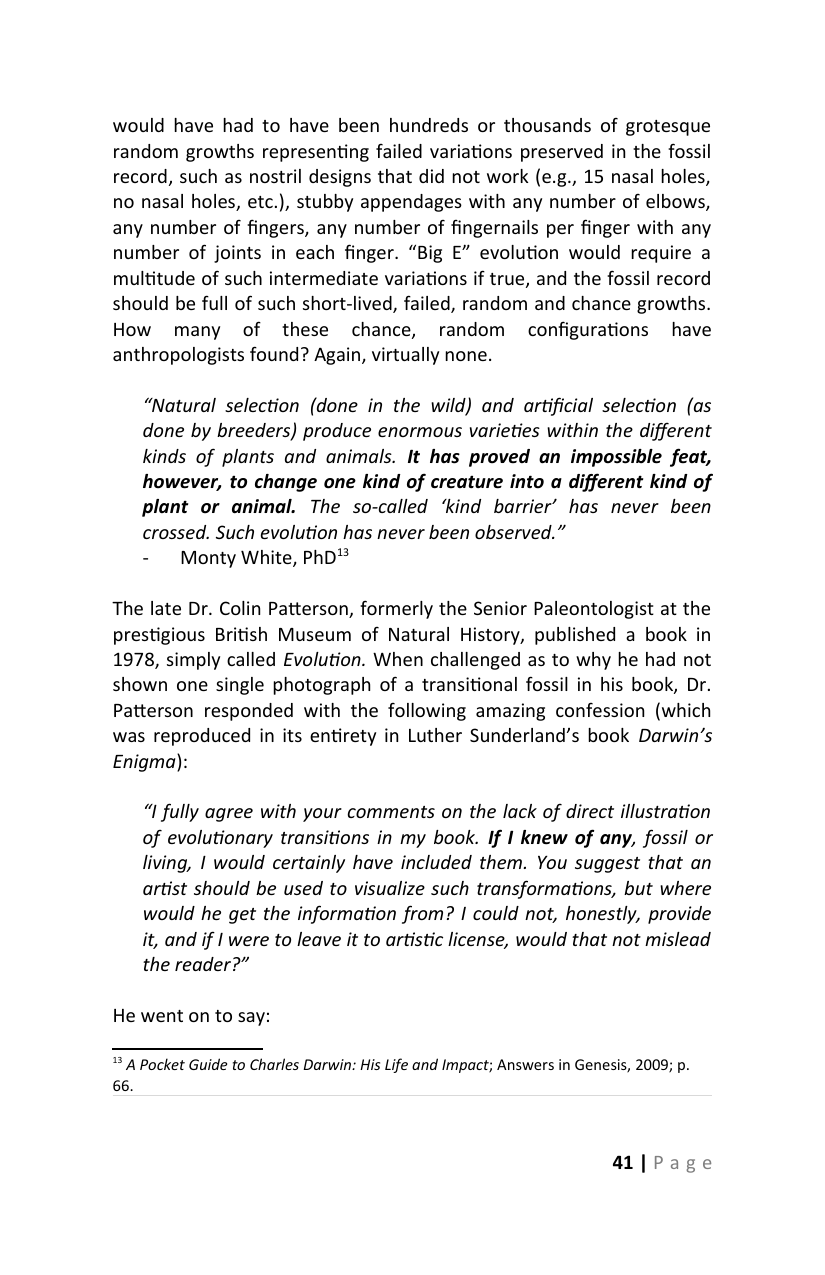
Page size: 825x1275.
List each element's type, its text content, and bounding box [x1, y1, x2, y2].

text He went on to say: [112, 1002, 712, 1027]
list Monty White, PhD [142, 544, 712, 570]
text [112, 112, 712, 367]
text “I fully agree with your comments on the lack of direct illustration of evolutionary transitions in my book. If I knew of any, fossil or living, I would certainly have included them. You suggest that an artist should be used to visualize such transformations, but where would he get the information from? I could not, honestly, provide it, and if I were to leave it to artistic license, would that not mislead the reader?” [142, 799, 712, 977]
text The late Dr. Colin Patterson, formerly the Senior Paleontologist at the prestigious British Museum of Natural History, published a book in 1978, simply called Evolution. When challenged as to why he had not shown one single photograph of a transitional fossil in his book, Dr. Patterson responded with the following amazing confession (which was reproduced in its entirety in Luther Sunderland’s book Darwin’s Enigma): [112, 595, 712, 773]
text “Natural selection (done in the wild) and artificial selection (as done by breeders) produce enormous varieties within the different kinds of plants and animals. It has proved an impossible feat, however, to change one kind of creature into a different kind of plant or animal. The so-called ‘kind barrier’ has never been crossed. Such evolution has never been observed.” [142, 392, 712, 544]
